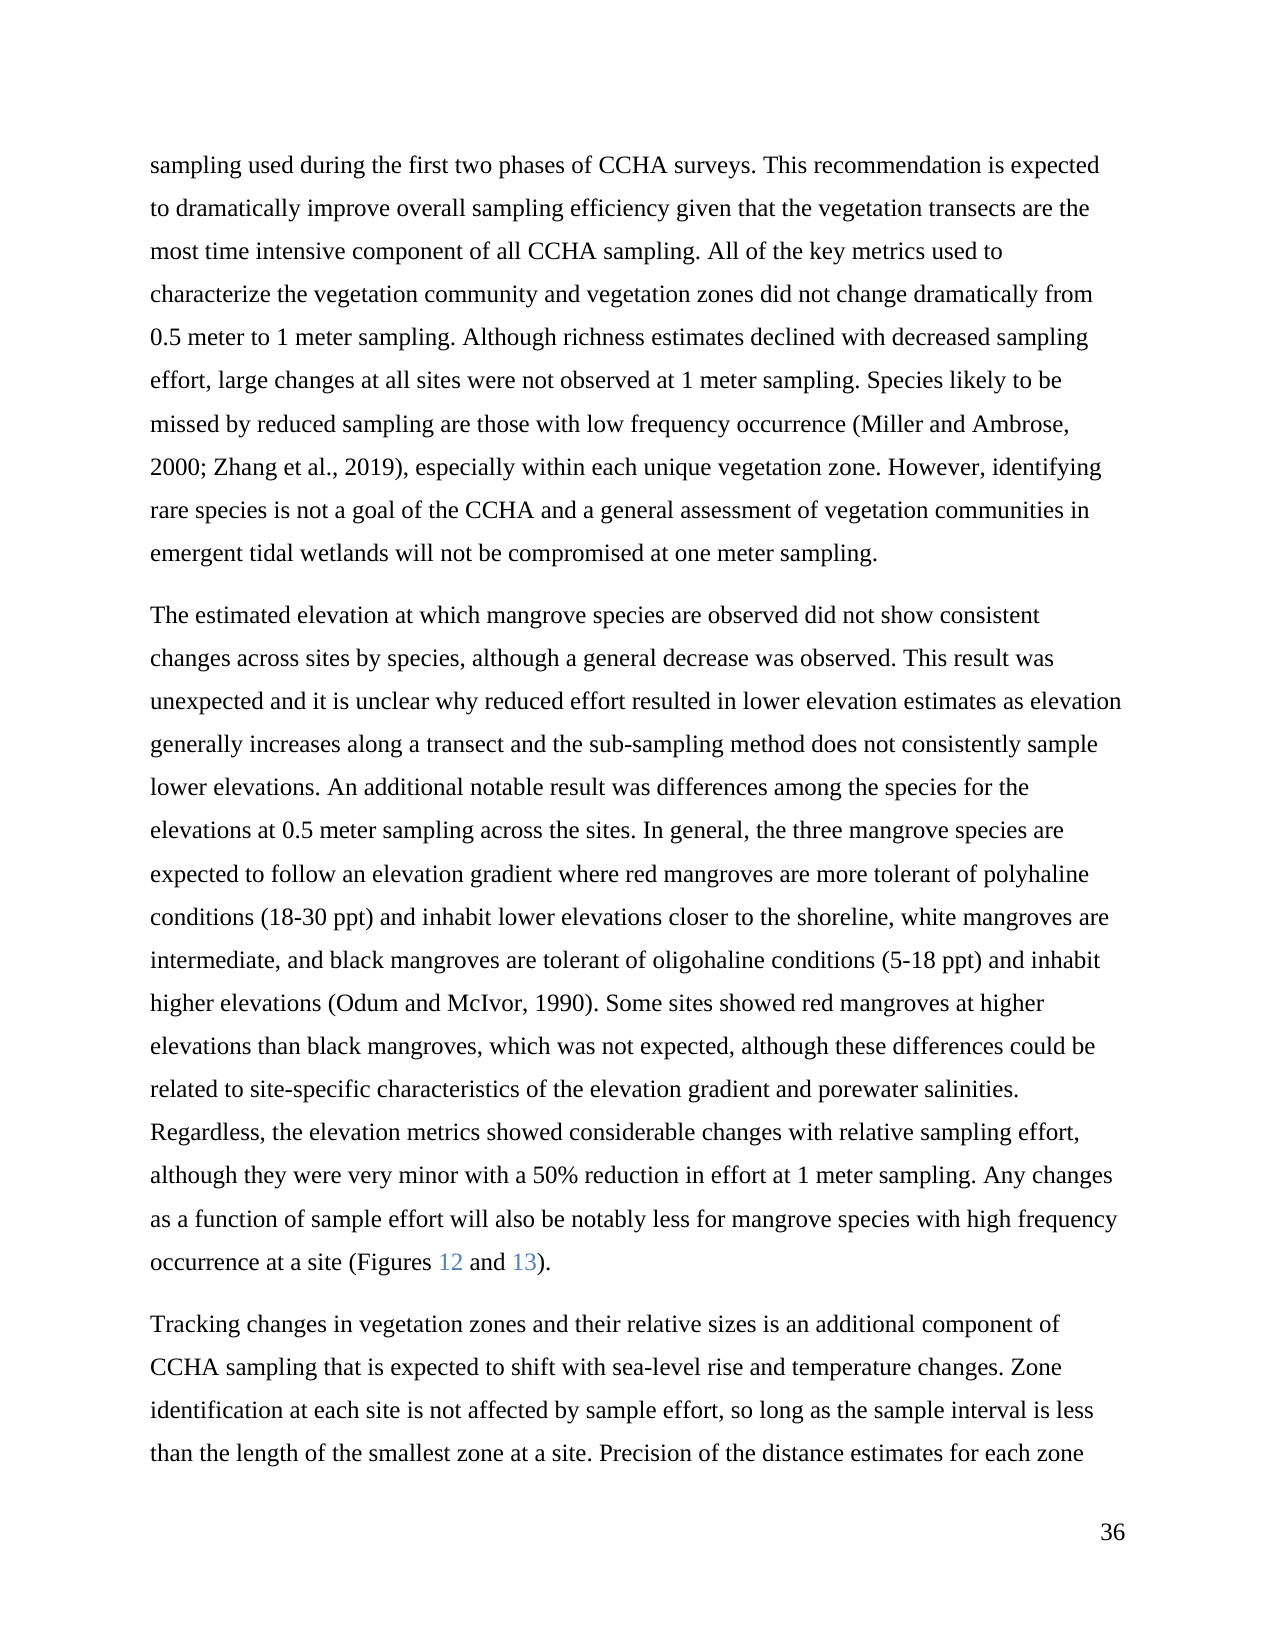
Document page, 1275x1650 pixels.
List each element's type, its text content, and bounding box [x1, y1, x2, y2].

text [150, 1309, 1125, 1467]
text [150, 150, 1125, 567]
text The estimated elevation at which mangrove species are observed did not show consistent changes across sites by species, although a general decrease was observed. This result was unexpected and it is unclear why reduced effort resulted in lower elevation estimates as elevation generally increases along a transect and the sub-sampling method does not consistently sample lower elevations. An additional notable result was differences among the species for the elevations at 0.5 meter sampling across the sites. In general, the three mangrove species are expected to follow an elevation gradient where red mangroves are more tolerant of polyhaline conditions (18-30 ppt) and inhabit lower elevations closer to the shoreline, white mangroves are intermediate, and black mangroves are tolerant of oligohaline conditions (5-18 ppt) and inhabit higher elevations (Odum and McIvor, 1990). Some sites showed red mangroves at higher elevations than black mangroves, which was not expected, although these differences could be related to site-specific characteristics of the elevation gradient and porewater salinities. Regardless, the elevation metrics showed considerable changes with relative sampling effort, although they were very minor with a 50% reduction in effort at 1 meter sampling. Any changes as a function of sample effort will also be notably less for mangrove species with high frequency occurrence at a site (Figures 12 and 13). [150, 600, 1125, 1276]
